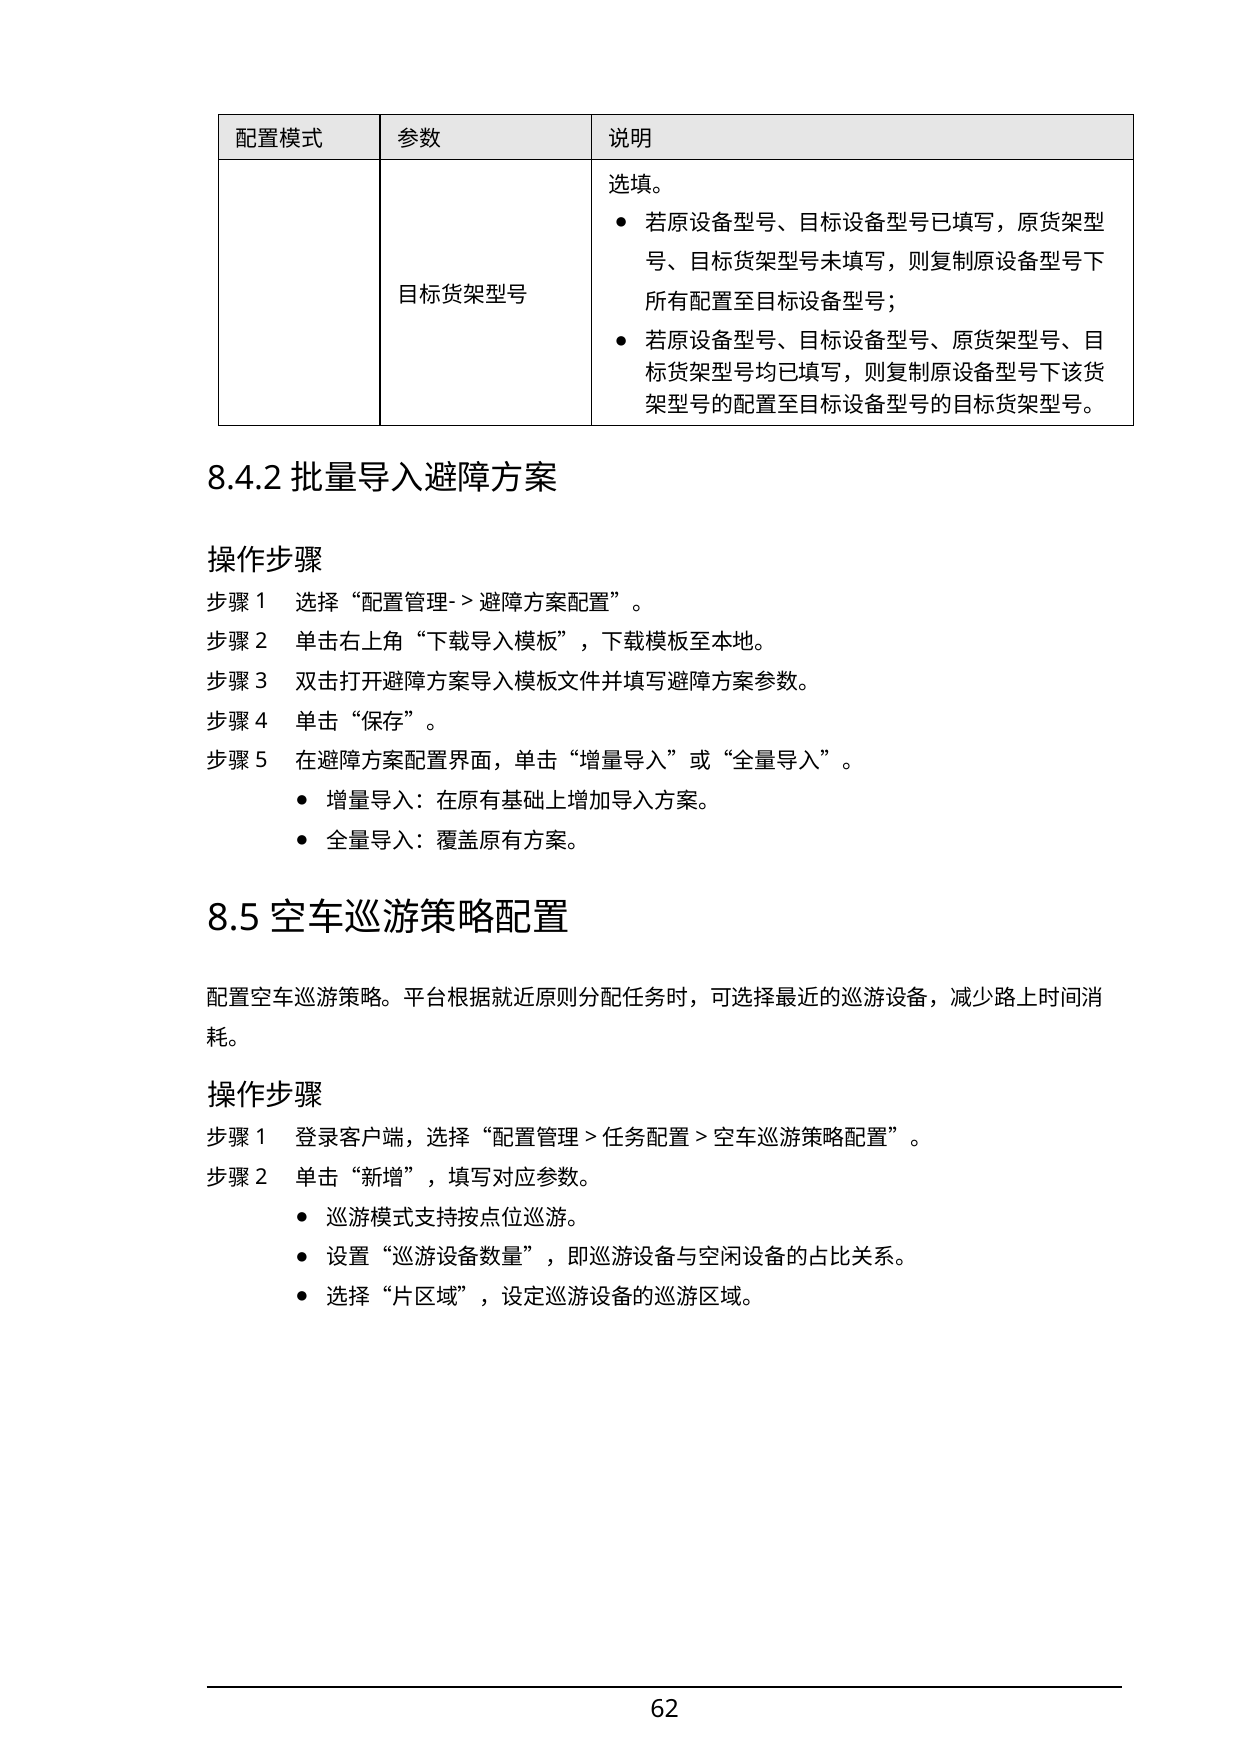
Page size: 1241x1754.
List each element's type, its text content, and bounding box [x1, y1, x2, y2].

text 步骤1 登录客户端，选择“配置管理 > 任务配置 > 空车巡游策略配置”。 [207, 1120, 1122, 1152]
text 步骤4 单击“保存”。 [207, 704, 1122, 735]
text 操作步骤 [207, 536, 1122, 578]
text 步骤2 单击“新增”，填写对应参数。 [207, 1160, 1122, 1192]
text 步骤1 选择“配置管理- > 避障方案配置”。 [207, 584, 1122, 616]
text ● 设置“巡游设备数量”，即巡游设备与空闲设备的占比关系。 [295, 1239, 1122, 1271]
text 配置空车巡游策略。平台根据就近原则分配任务时，可选择最近的巡游设备，减少路上时间消耗。 [207, 980, 1122, 1051]
table_header 说明 [592, 115, 1133, 159]
table_header 参数 [381, 115, 591, 159]
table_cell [592, 160, 1133, 424]
text ● 增量导入：在原有基础上增加导入方案。 [295, 783, 1122, 815]
text 步骤5 在避障方案配置界面，单击“增量导入”或“全量导入”。 [207, 743, 1122, 775]
text ● 巡游模式支持按点位巡游。 [295, 1200, 1122, 1231]
text 步骤2 单击右上角“下载导入模板”，下载模板至本地。 [207, 624, 1122, 656]
text 操作步骤 [207, 1072, 1122, 1114]
text ● 全量导入：覆盖原有方案。 [295, 823, 1122, 854]
text ● 选择“片区域”，设定巡游设备的巡游区域。 [295, 1279, 1122, 1311]
table_header 配置模式 [219, 115, 379, 159]
table_cell 目标货架型号 [381, 160, 591, 424]
text 步骤3 双击打开避障方案导入模板文件并填写避障方案参数。 [207, 664, 1122, 696]
subtitle 8.4.2 批量导入避障方案 [207, 451, 1122, 499]
subtitle 8.5 空车巡游策略配置 [207, 887, 1122, 942]
